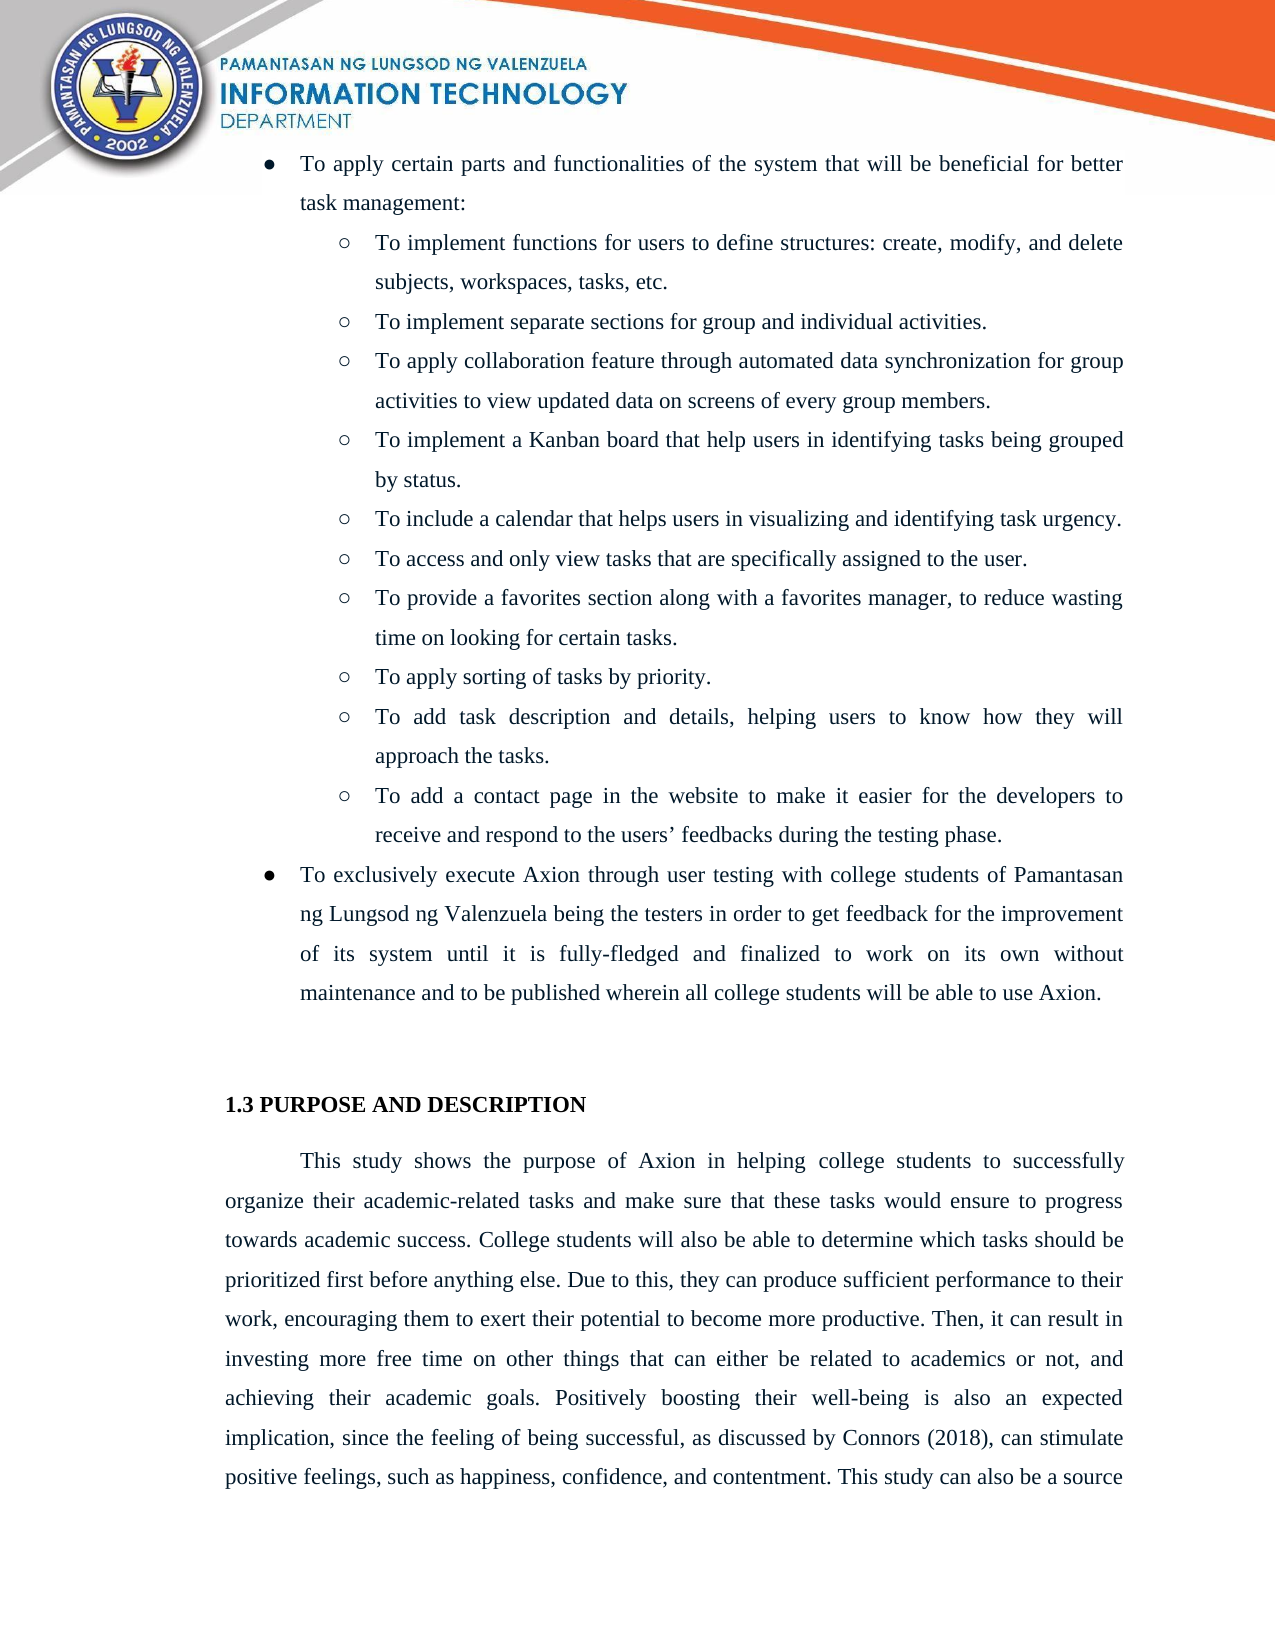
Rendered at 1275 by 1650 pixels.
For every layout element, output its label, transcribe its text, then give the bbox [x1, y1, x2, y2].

list To provide a favorites section along with a favorites manager, to reduce wasting time on looking for certain tasks. [337, 584, 1125, 650]
list To add task description and details, helping users to know how they will approach the tasks. [337, 703, 1125, 768]
text 1.3 PURPOSE AND DESCRIPTION [225, 1091, 1125, 1118]
list To exclusively execute Axion through user testing with college students of Pamantasan ng Lungsod ng Valenzuela being the testers in order to get feedback for the improvement of its system until it is fully-fledged and finalized to work on its own without maintenance and to be published wherein all college students will be able to use Axion. [262, 861, 1125, 1005]
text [225, 1147, 1125, 1490]
list To implement a Kanban board that help users in identifying tasks being grouped by status. [337, 426, 1125, 492]
list To include a calendar that helps users in visualizing and identifying task urgency. [337, 505, 1125, 532]
list To apply collaboration feature through automated data synchronization for group activities to view updated data on screens of every group members. [337, 347, 1125, 413]
list To apply sorting of tasks by priority. [337, 663, 1125, 689]
list To apply certain parts and functionalities of the system that will be beneficial for better task management: [262, 150, 1125, 216]
list To access and only view tasks that are specifically assigned to the user. [337, 545, 1125, 571]
list To implement separate sections for group and individual activities. [337, 308, 1125, 334]
picture [0, 0, 1275, 195]
list To implement functions for users to define structures: create, modify, and delete subjects, workspaces, tasks, etc. [337, 229, 1125, 295]
list To add a contact page in the website to make it easier for the developers to receive and respond to the users’ feedbacks during the testing phase. [337, 782, 1125, 847]
